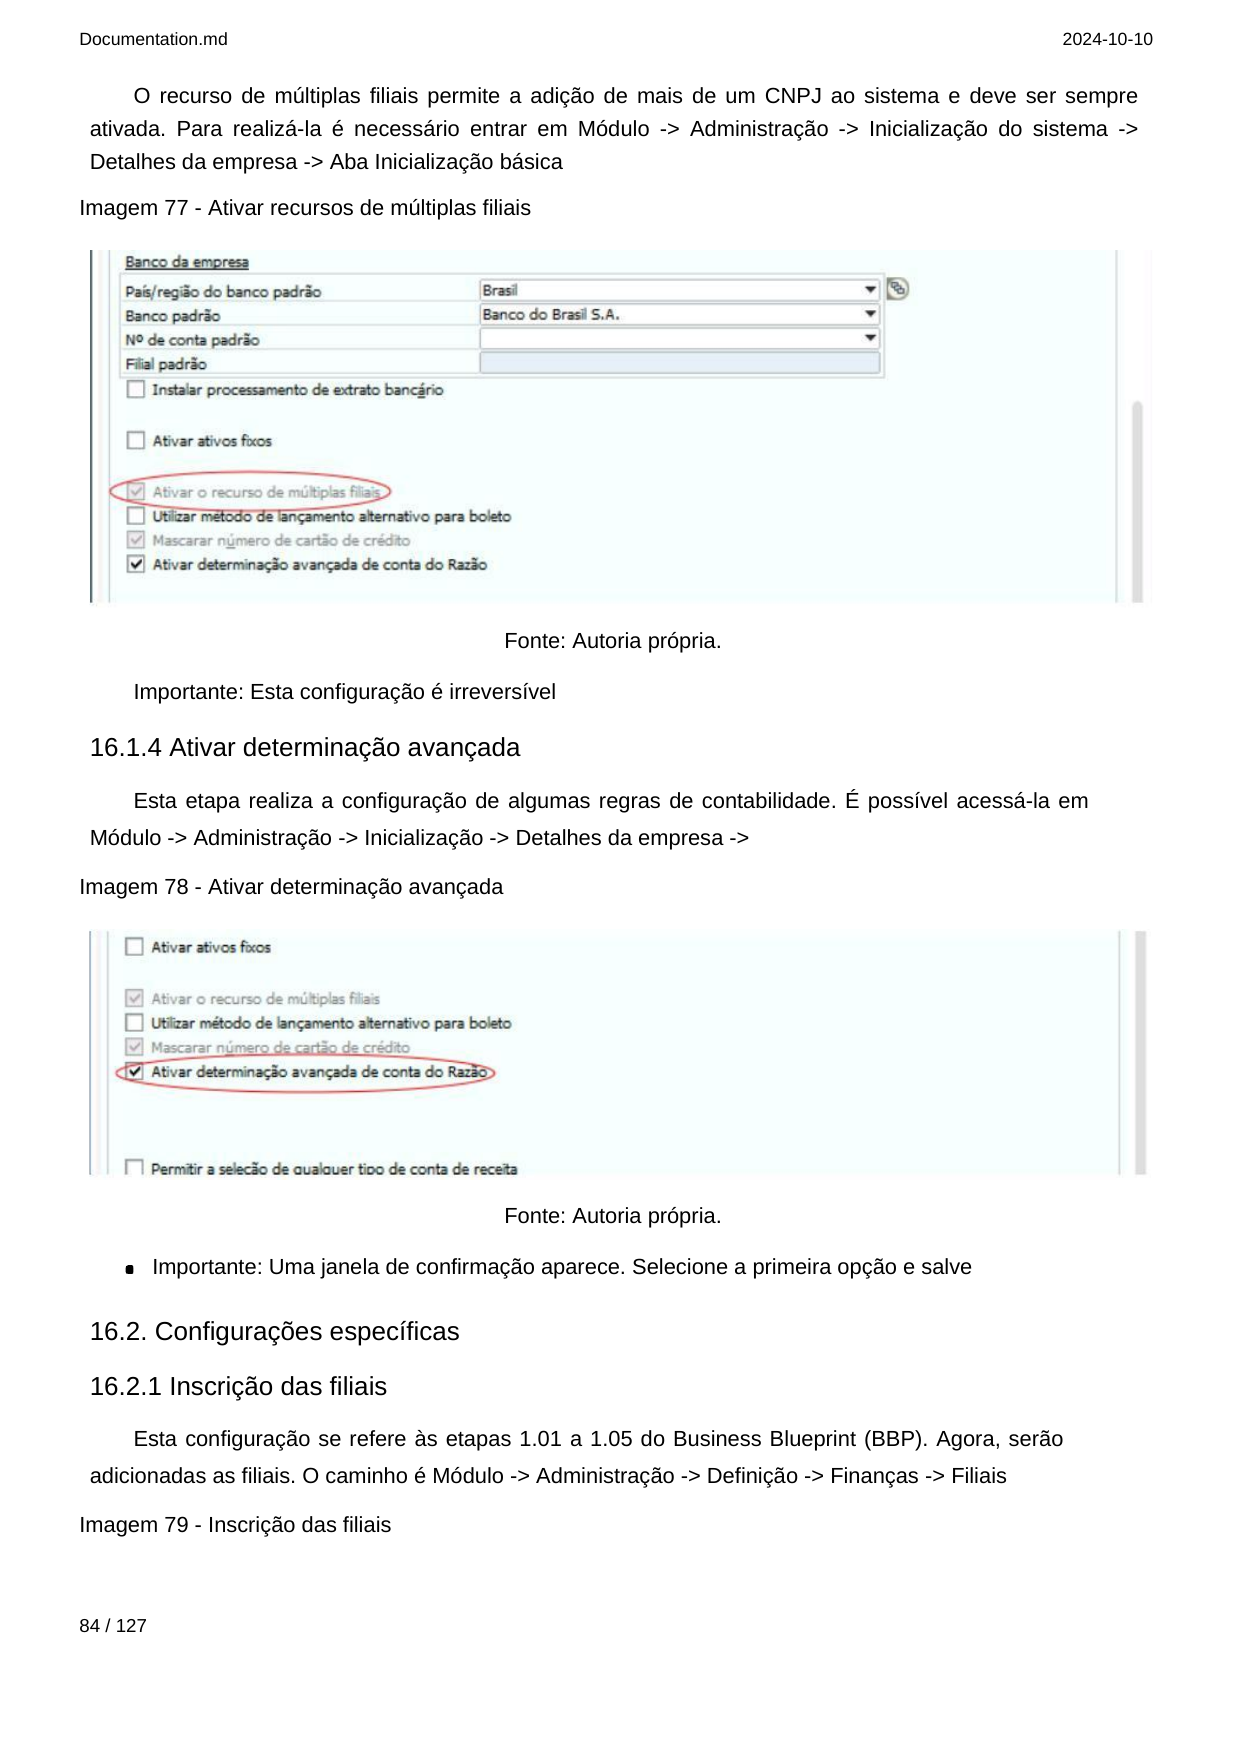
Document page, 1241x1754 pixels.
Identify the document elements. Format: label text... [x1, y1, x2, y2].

text Documentation.md 2024-10-10 [79, 28, 1161, 49]
text Importante: Uma janela de confirmação aparece. Selecione a primeira opção e salve [152, 1254, 1161, 1279]
picture [89, 929, 1153, 1180]
text Imagem 78 - Ativar determinação avançada [79, 874, 1163, 899]
text 16.2. Configurações específicas [89, 1316, 1161, 1346]
text Imagem 77 - Ativar recursos de múltiplas filiais [79, 194, 1163, 220]
text Esta configuração se refere às etapas 1.01 a 1.05 do Business Blueprint (BBP). Agora, serão adicionadas as filiais. O caminho é Módulo -> Administração -> Definição -> Finanças -> Filiais [89, 1426, 1065, 1488]
text 84 / 127 [79, 1614, 1161, 1636]
text Esta etapa realiza a configuração de algumas regras de contabilidade. É possível acessá-la em Módulo -> Administração -> Inicialização -> Detalhes da empresa -> [89, 788, 1090, 850]
text 16.2.1 Inscrição das filiais [89, 1371, 1161, 1401]
text Fonte: Autoria própria. [504, 628, 1161, 653]
text O recurso de múltiplas filiais permite a adição de mais de um CNPJ ao sistema e deve ser sempre ativada. Para realizá-la é necessário entrar em Módulo -> Administração -> Inicialização do sistema -> Detalhes da empresa -> Aba Inicialização básica [89, 83, 1140, 174]
text Fonte: Autoria própria. [504, 1203, 1161, 1228]
picture [125, 1265, 134, 1274]
picture [89, 250, 1153, 611]
text 16.1.4 Ativar determinação avançada [89, 732, 1161, 761]
text Imagem 79 - Inscrição das filiais [79, 1512, 1163, 1537]
text Importante: Esta configuração é irreversível [89, 679, 1161, 704]
